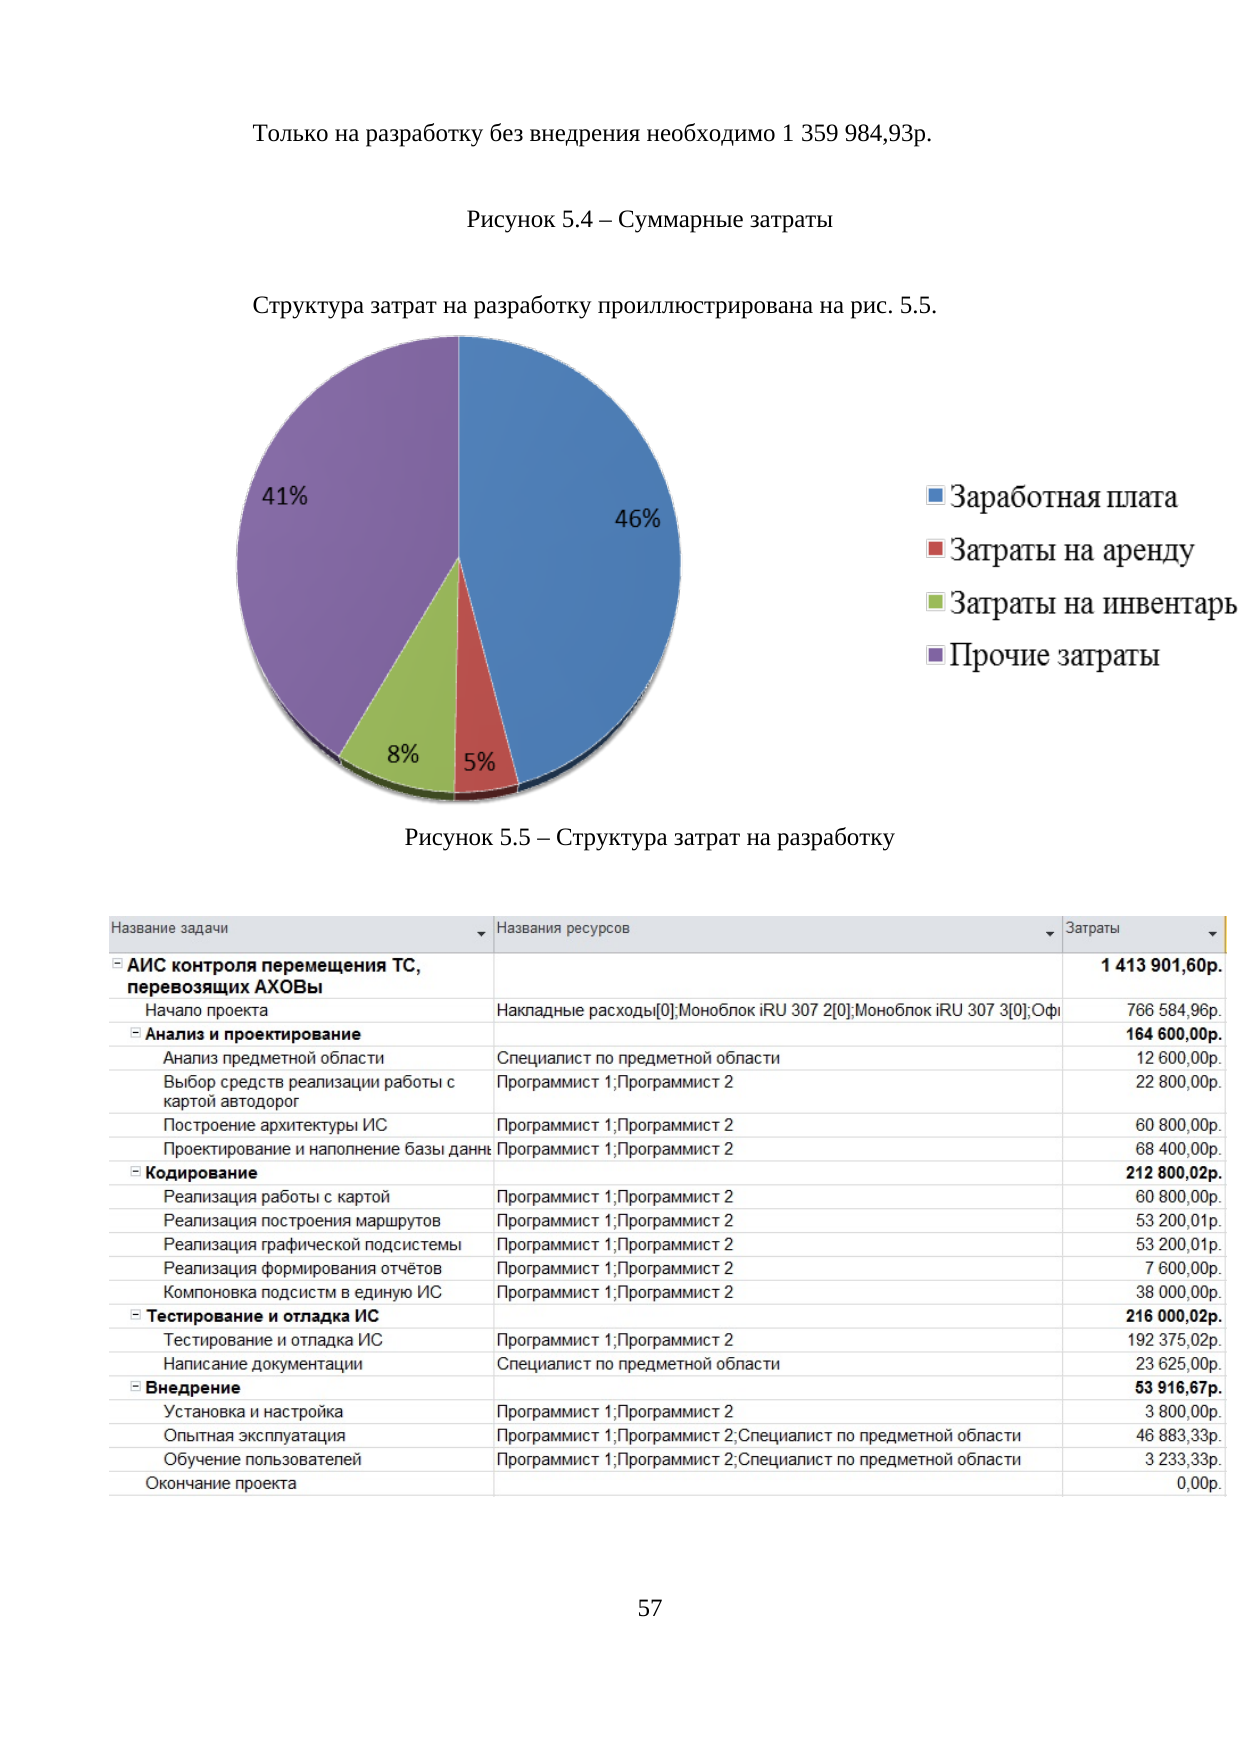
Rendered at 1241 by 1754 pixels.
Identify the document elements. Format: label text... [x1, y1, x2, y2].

text Структура затрат на разработку проиллюстрирована на рис. 5.5. [177, 291, 1122, 319]
text Только на разработку без внедрения необходимо 1 359 984,93р. [177, 118, 1122, 147]
picture [233, 333, 1241, 808]
picture [109, 916, 1227, 1497]
list Рисунок 5.4 – Суммарные затраты [177, 204, 1122, 233]
list Рисунок 5.5 – Структура затрат на разработку [177, 822, 1122, 850]
